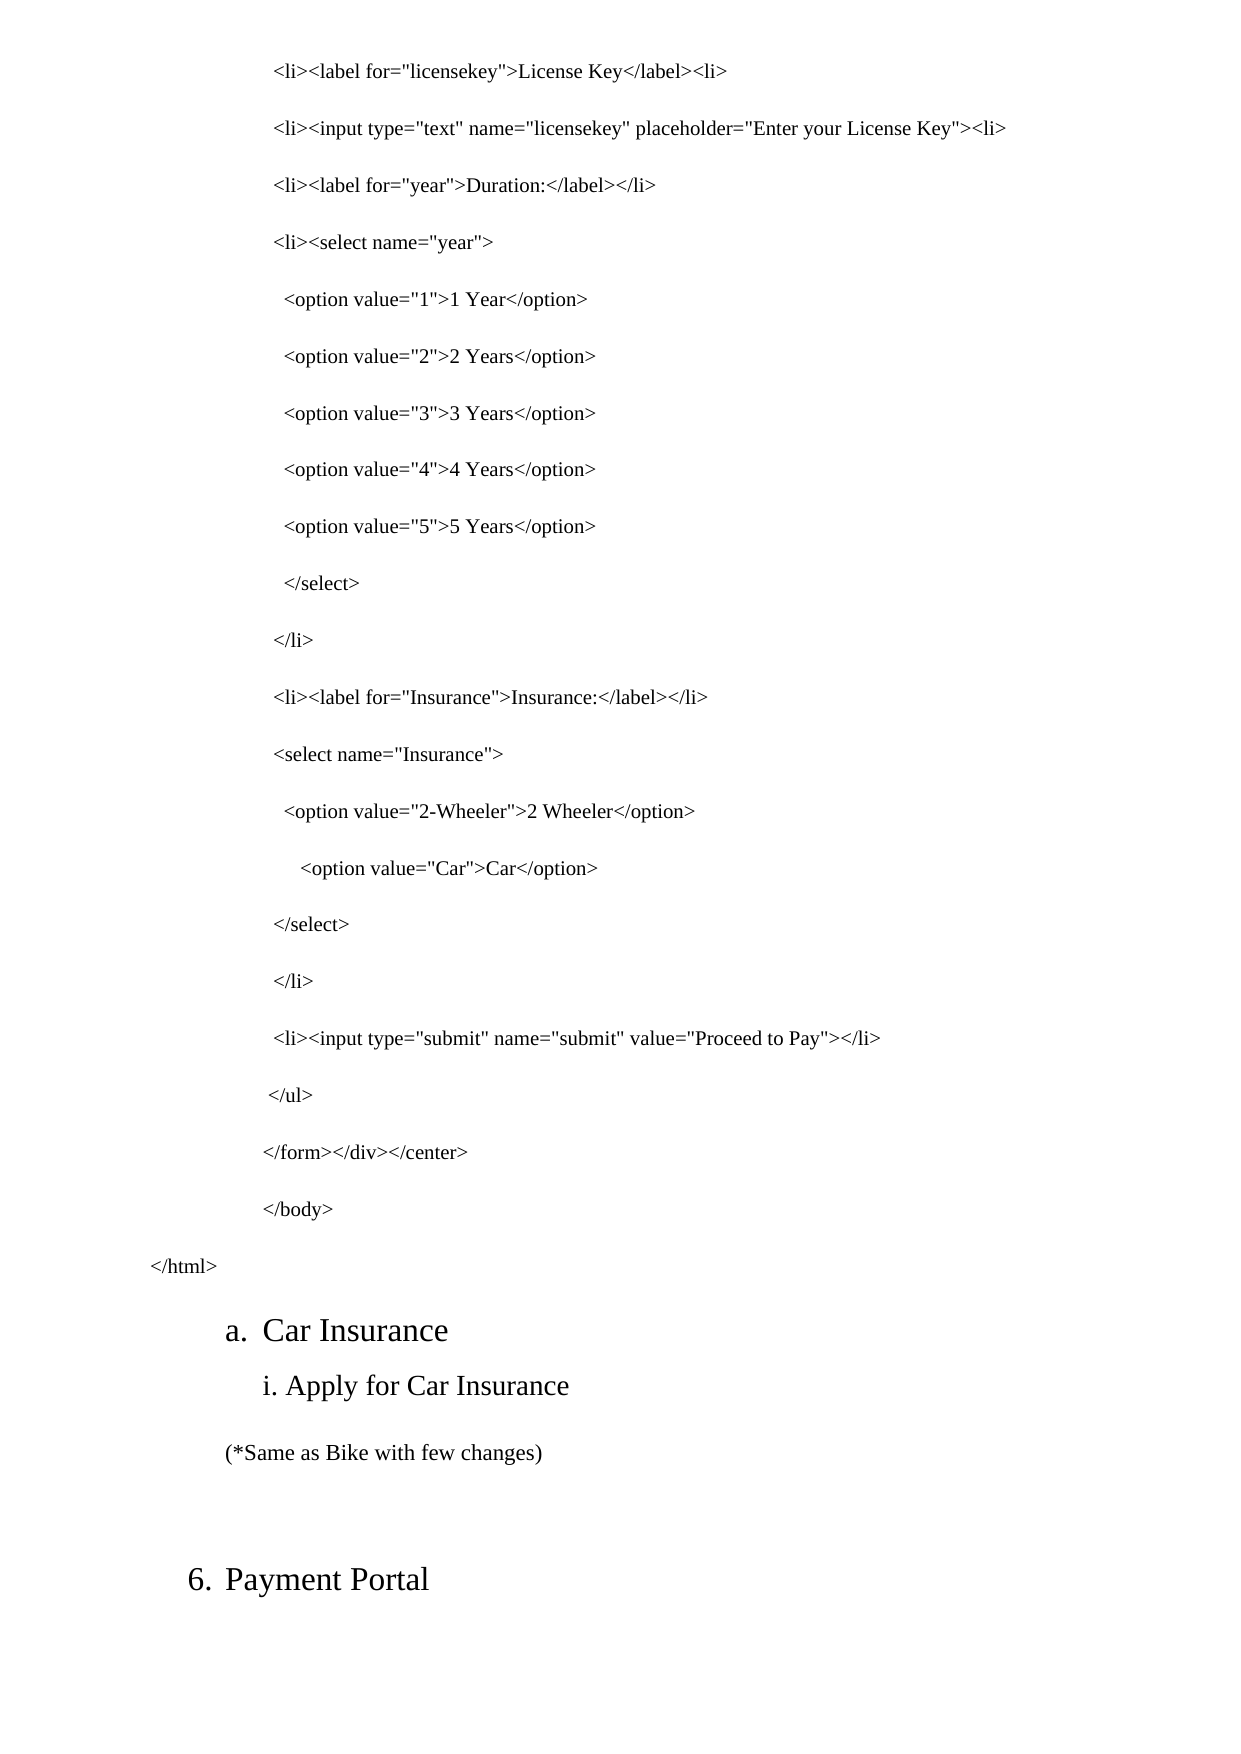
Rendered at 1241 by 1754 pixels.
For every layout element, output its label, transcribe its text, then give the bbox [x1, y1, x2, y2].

text </form></div></center> [262, 1140, 1090, 1164]
list Payment Portal [187, 1560, 1090, 1598]
text </li> [262, 969, 1090, 993]
text </body> [262, 1197, 1090, 1221]
text <option value="4">4 Years</option> [262, 457, 1090, 481]
text <option value="5">5 Years</option> [262, 514, 1090, 538]
text </select> [262, 571, 1090, 595]
text </li> [262, 628, 1090, 652]
text (*Same as Bike with few changes) [225, 1439, 1090, 1465]
text <option value="1">1 Year</option> [262, 287, 1090, 311]
list Car Insurance [225, 1310, 1090, 1349]
text <li><label for="year">Duration:</label></li> [262, 173, 1090, 197]
text <option value="2">2 Years</option> [262, 343, 1090, 368]
list i. Apply for Car Insurance [262, 1368, 1090, 1401]
text <li><input type="submit" name="submit" value="Proceed to Pay"></li> [262, 1026, 1090, 1050]
text <option value="Car">Car</option> [262, 855, 1090, 879]
text <li><label for="licensekey">License Key</label><li> [262, 59, 1090, 83]
text <select name="Insurance"> [262, 742, 1090, 766]
text <li><select name="year"> [262, 230, 1090, 254]
text </html> [150, 1253, 1090, 1278]
text <li><input type="text" name="licensekey" placeholder="Enter your License Key"><li> [262, 116, 1090, 140]
text <option value="2-Wheeler">2 Wheeler</option> [262, 798, 1090, 823]
text </select> [262, 912, 1090, 936]
text </ul> [262, 1083, 1090, 1107]
text <li><label for="Insurance">Insurance:</label></li> [262, 685, 1090, 709]
text <option value="3">3 Years</option> [262, 400, 1090, 424]
